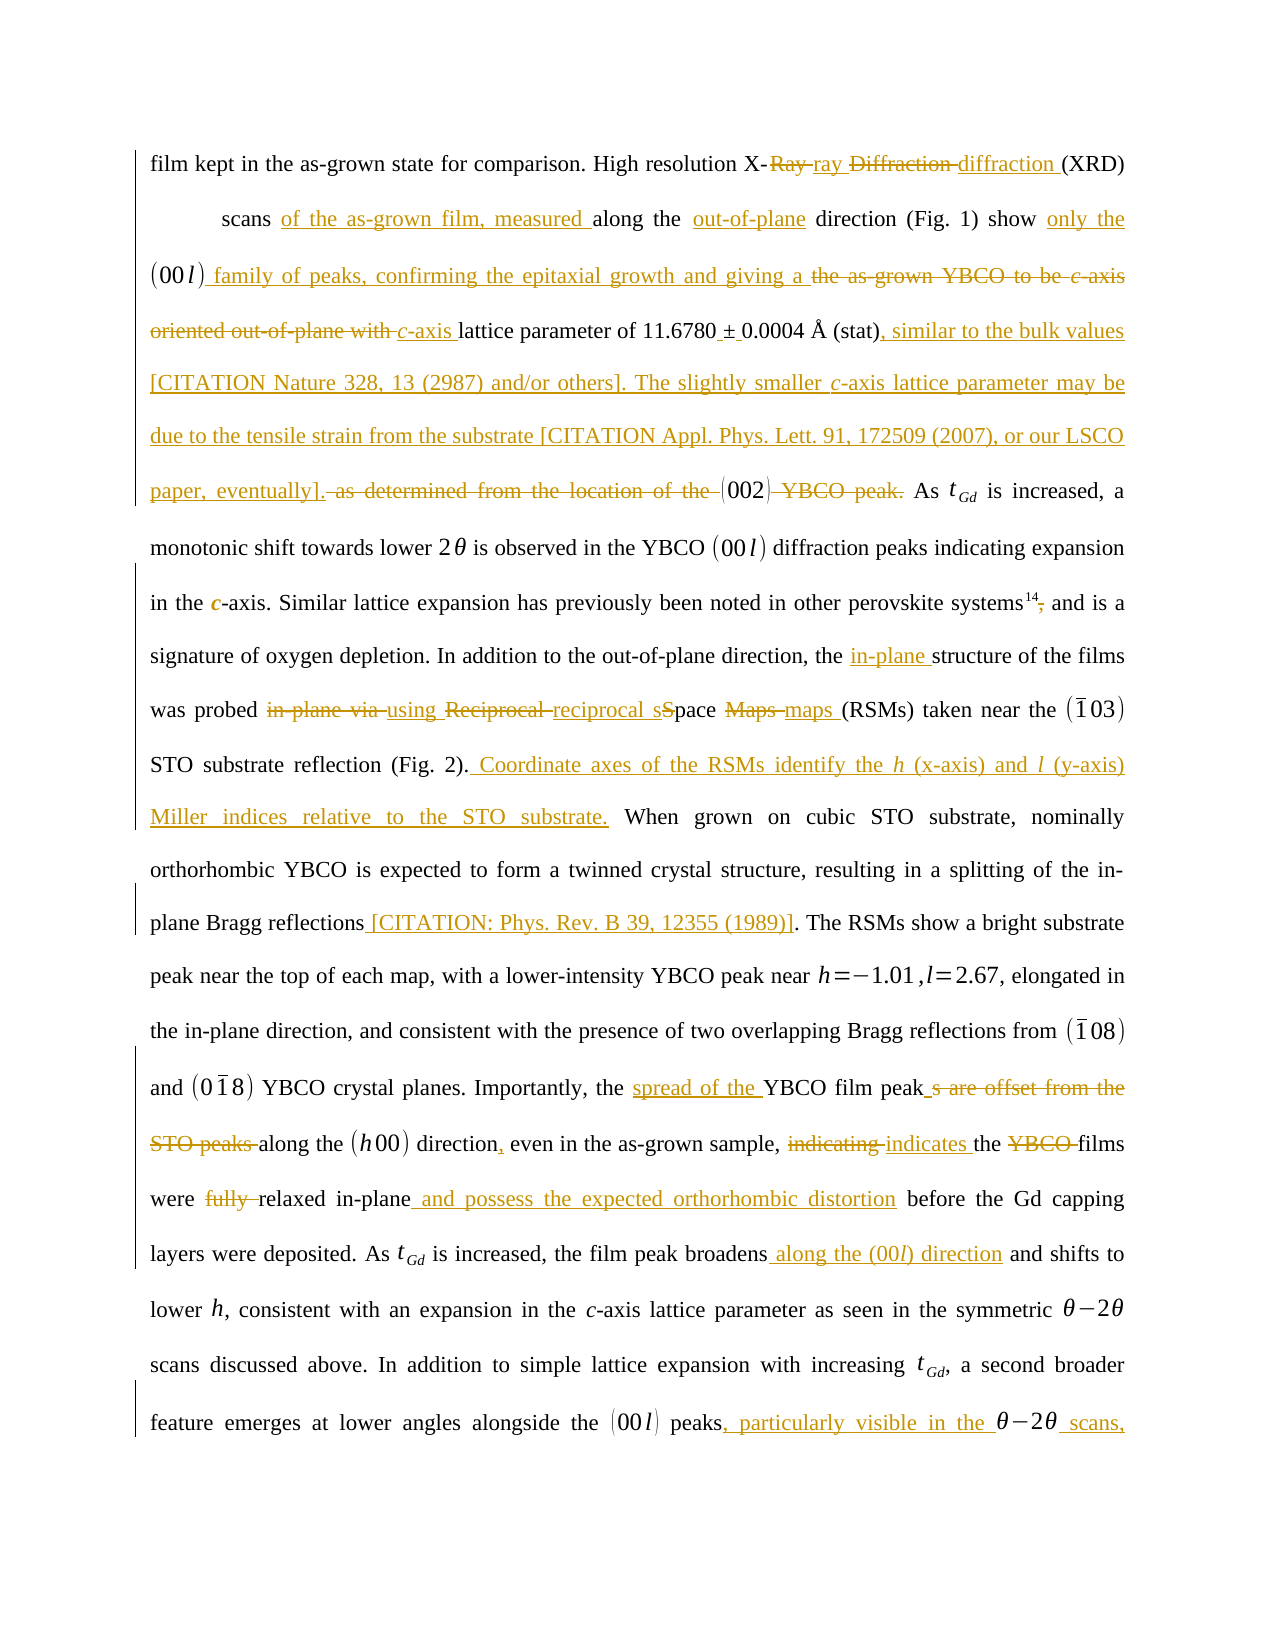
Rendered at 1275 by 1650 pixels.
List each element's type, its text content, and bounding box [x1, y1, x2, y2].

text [150, 446, 1125, 1437]
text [150, 150, 1125, 392]
